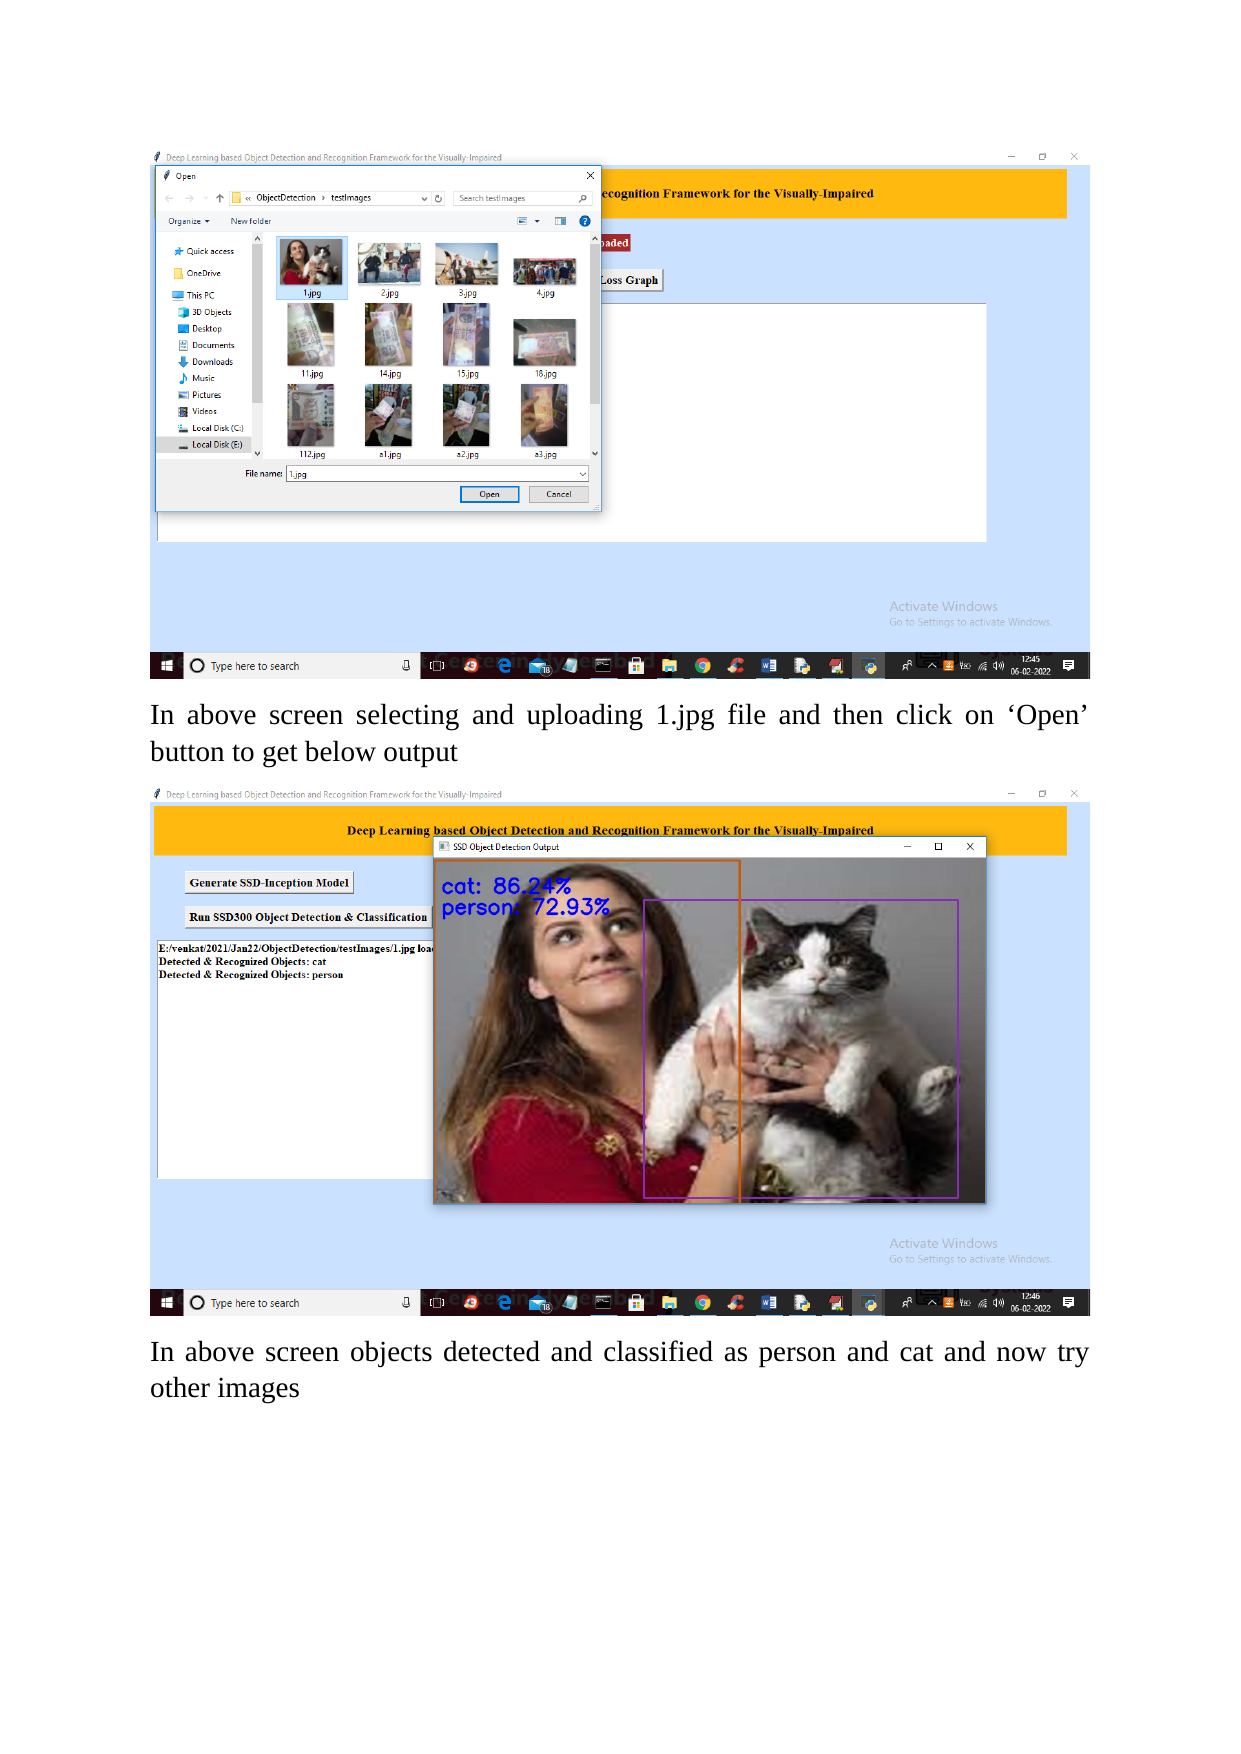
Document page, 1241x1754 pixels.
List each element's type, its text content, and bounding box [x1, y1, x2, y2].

picture [150, 150, 1091, 679]
picture [150, 786, 1091, 1316]
text In above screen objects detected and classified as person and cat and now try other images [150, 1334, 1090, 1404]
text In above screen selecting and uploading 1.jpg file and then click on ‘Open’ button to get below output [150, 697, 1090, 767]
